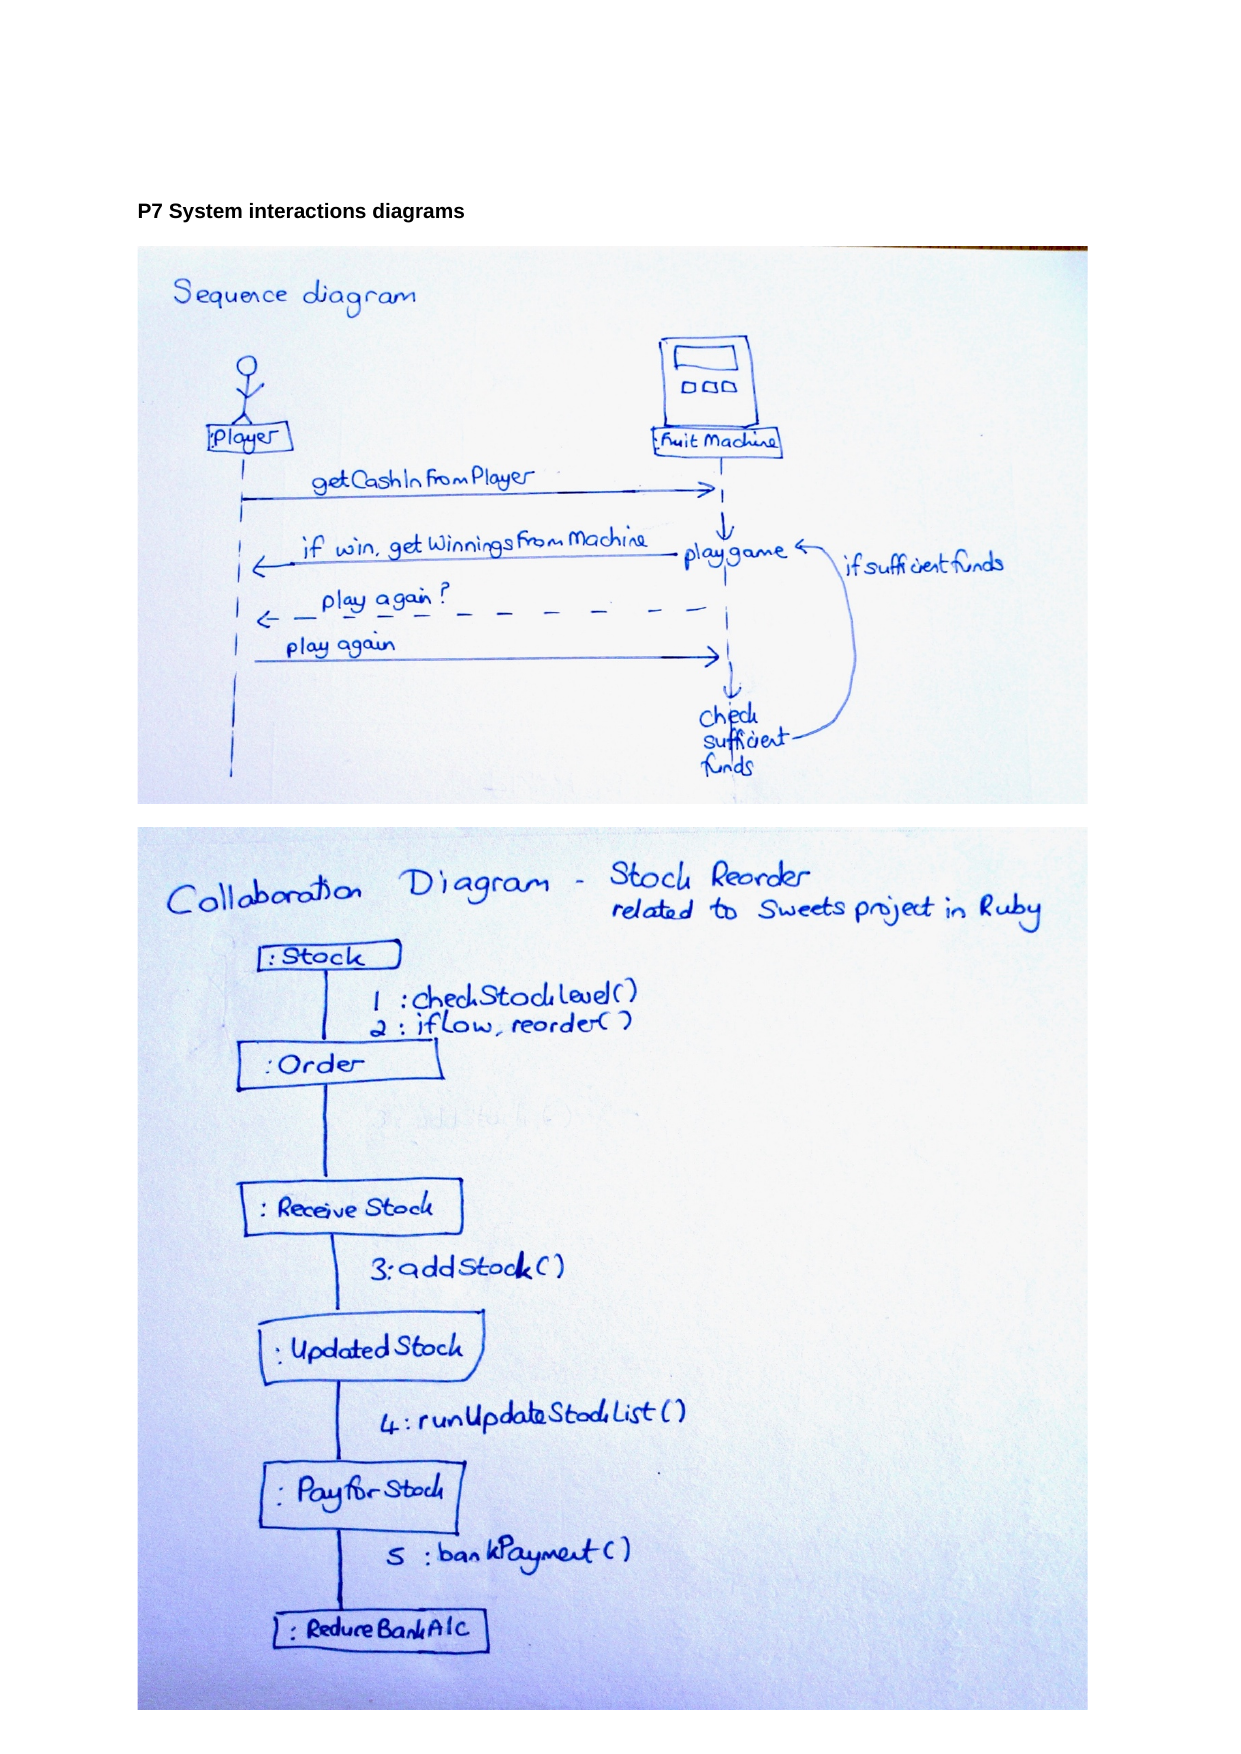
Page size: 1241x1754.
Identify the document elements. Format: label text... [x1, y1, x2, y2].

text P7 System interactions diagrams [137, 199, 1088, 223]
picture [137, 246, 1088, 804]
picture [137, 827, 1088, 1710]
